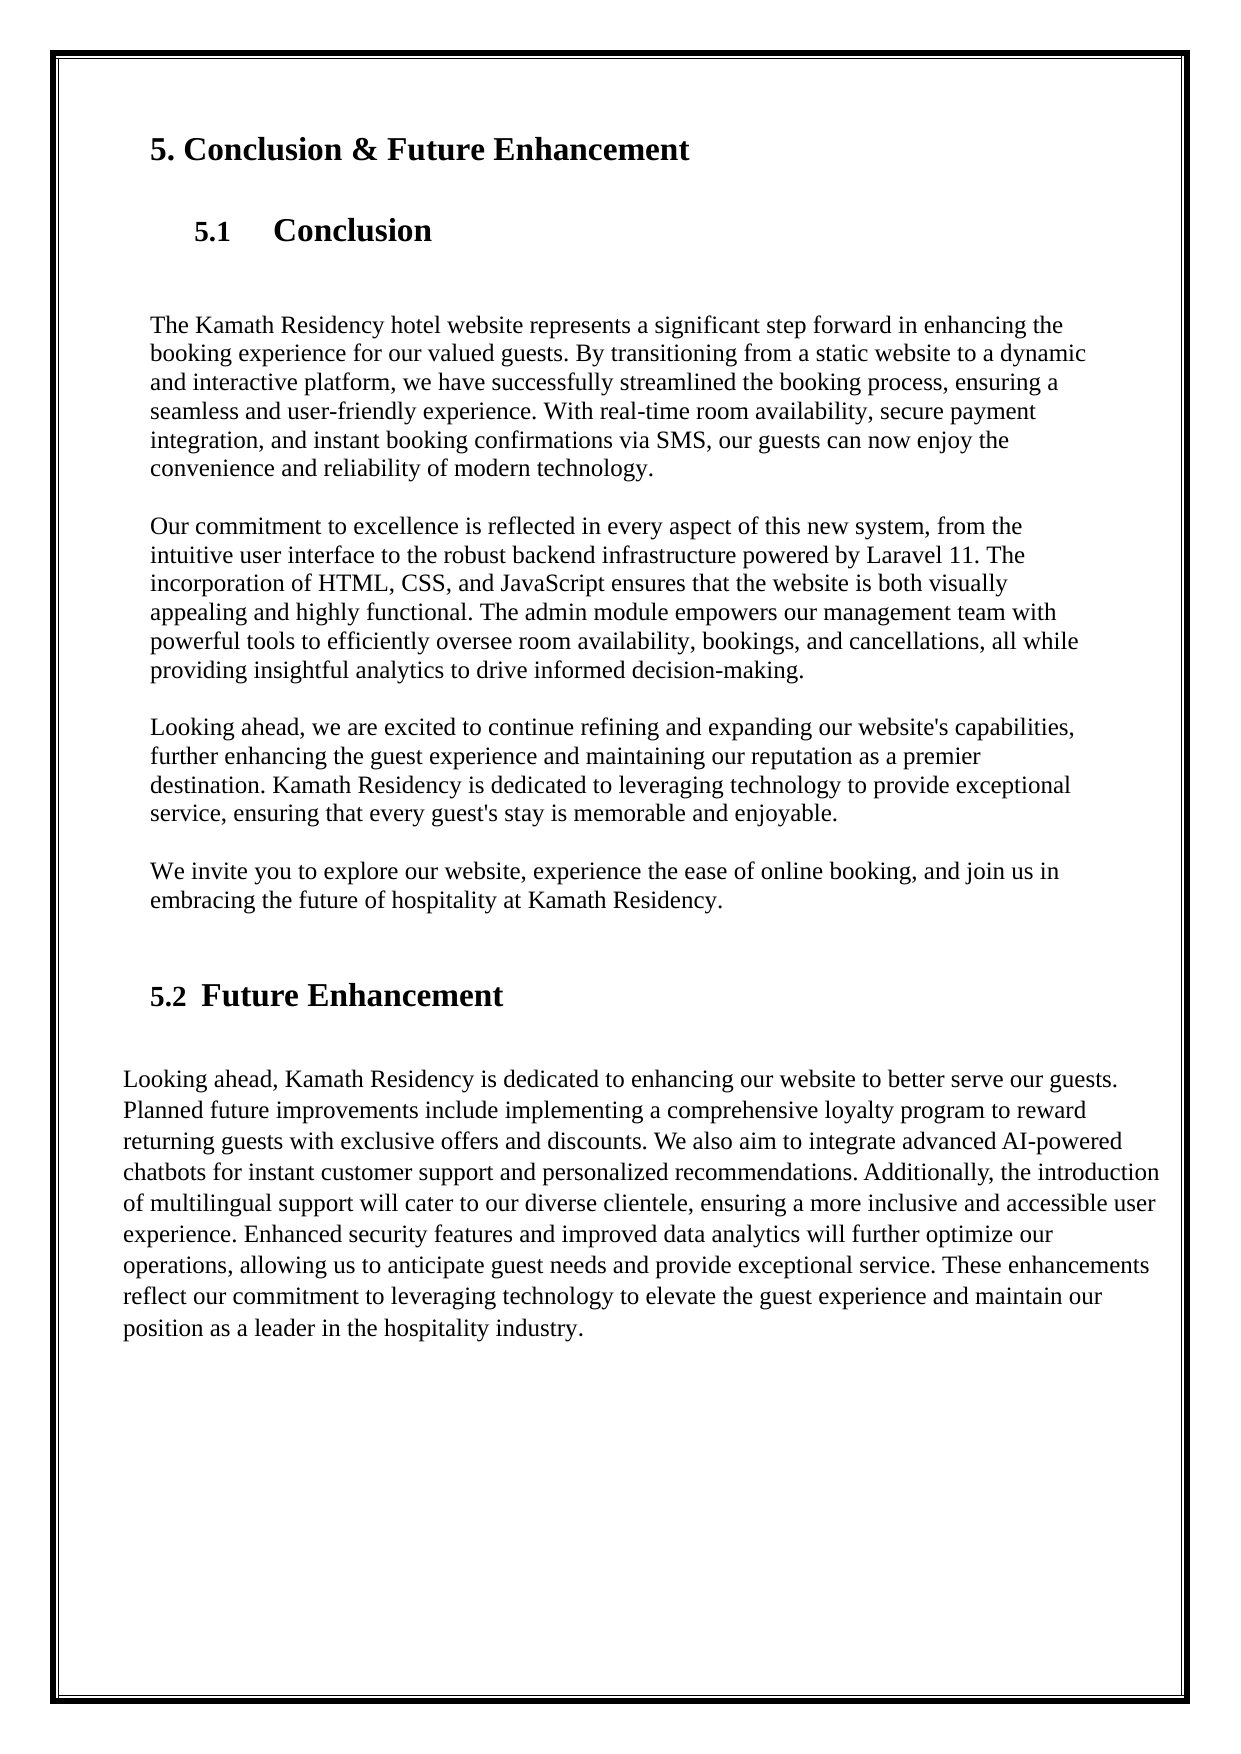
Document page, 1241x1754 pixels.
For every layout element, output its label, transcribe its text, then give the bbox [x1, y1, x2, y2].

text Our commitment to excellence is reflected in every aspect of this new system, from the intuitive user interface to the robust backend infrastructure powered by Laravel 11. The incorporation of HTML, CSS, and JavaScript ensures that the website is both visually appealing and highly functional. The admin module empowers our management team with powerful tools to efficiently oversee room availability, bookings, and cancellations, all while providing insightful analytics to drive informed decision-making. [150, 511, 1090, 683]
text Looking ahead, Kamath Residency is dedicated to enhancing our website to better serve our guests. Planned future improvements include implementing a comprehensive loyalty program to reward returning guests with exclusive offers and discounts. We also aim to integrate advanced AI-powered chatbots for instant customer support and personalized recommendations. Additionally, the introduction of multilingual support will cater to our diverse clientele, ensuring a more inclusive and accessible user experience. Enhanced security features and improved data analytics will further optimize our operations, allowing us to anticipate guest needs and provide exceptional service. These enhancements reflect our commitment to leveraging technology to elevate the guest experience and maintain our position as a leader in the hospitality industry. [123, 1064, 1165, 1343]
subtitle Future Enhancement [150, 975, 1090, 1013]
text We invite you to explore our website, experience the ease of online booking, and join us in embracing the future of hospitality at Kamath Residency. [150, 856, 1090, 913]
text Looking ahead, we are excited to continue refining and expanding our website's capabilities, further enhancing the guest experience and maintaining our reputation as a premier destination. Kamath Residency is dedicated to leveraging technology to provide exceptional service, ensuring that every guest's stay is memorable and enjoyable. [150, 712, 1090, 827]
subtitle Conclusion [194, 210, 1090, 248]
text The Kamath Residency hotel website represents a significant step forward in enhancing the booking experience for our valued guests. By transitioning from a static website to a dynamic and interactive platform, we have successfully streamlined the booking process, ensuring a seamless and user-friendly experience. With real-time room availability, secure payment integration, and instant booking confirmations via SMS, our guests can now enjoy the convenience and reliability of modern technology. [150, 310, 1090, 482]
list Conclusion & Future Enhancement [150, 129, 1165, 167]
